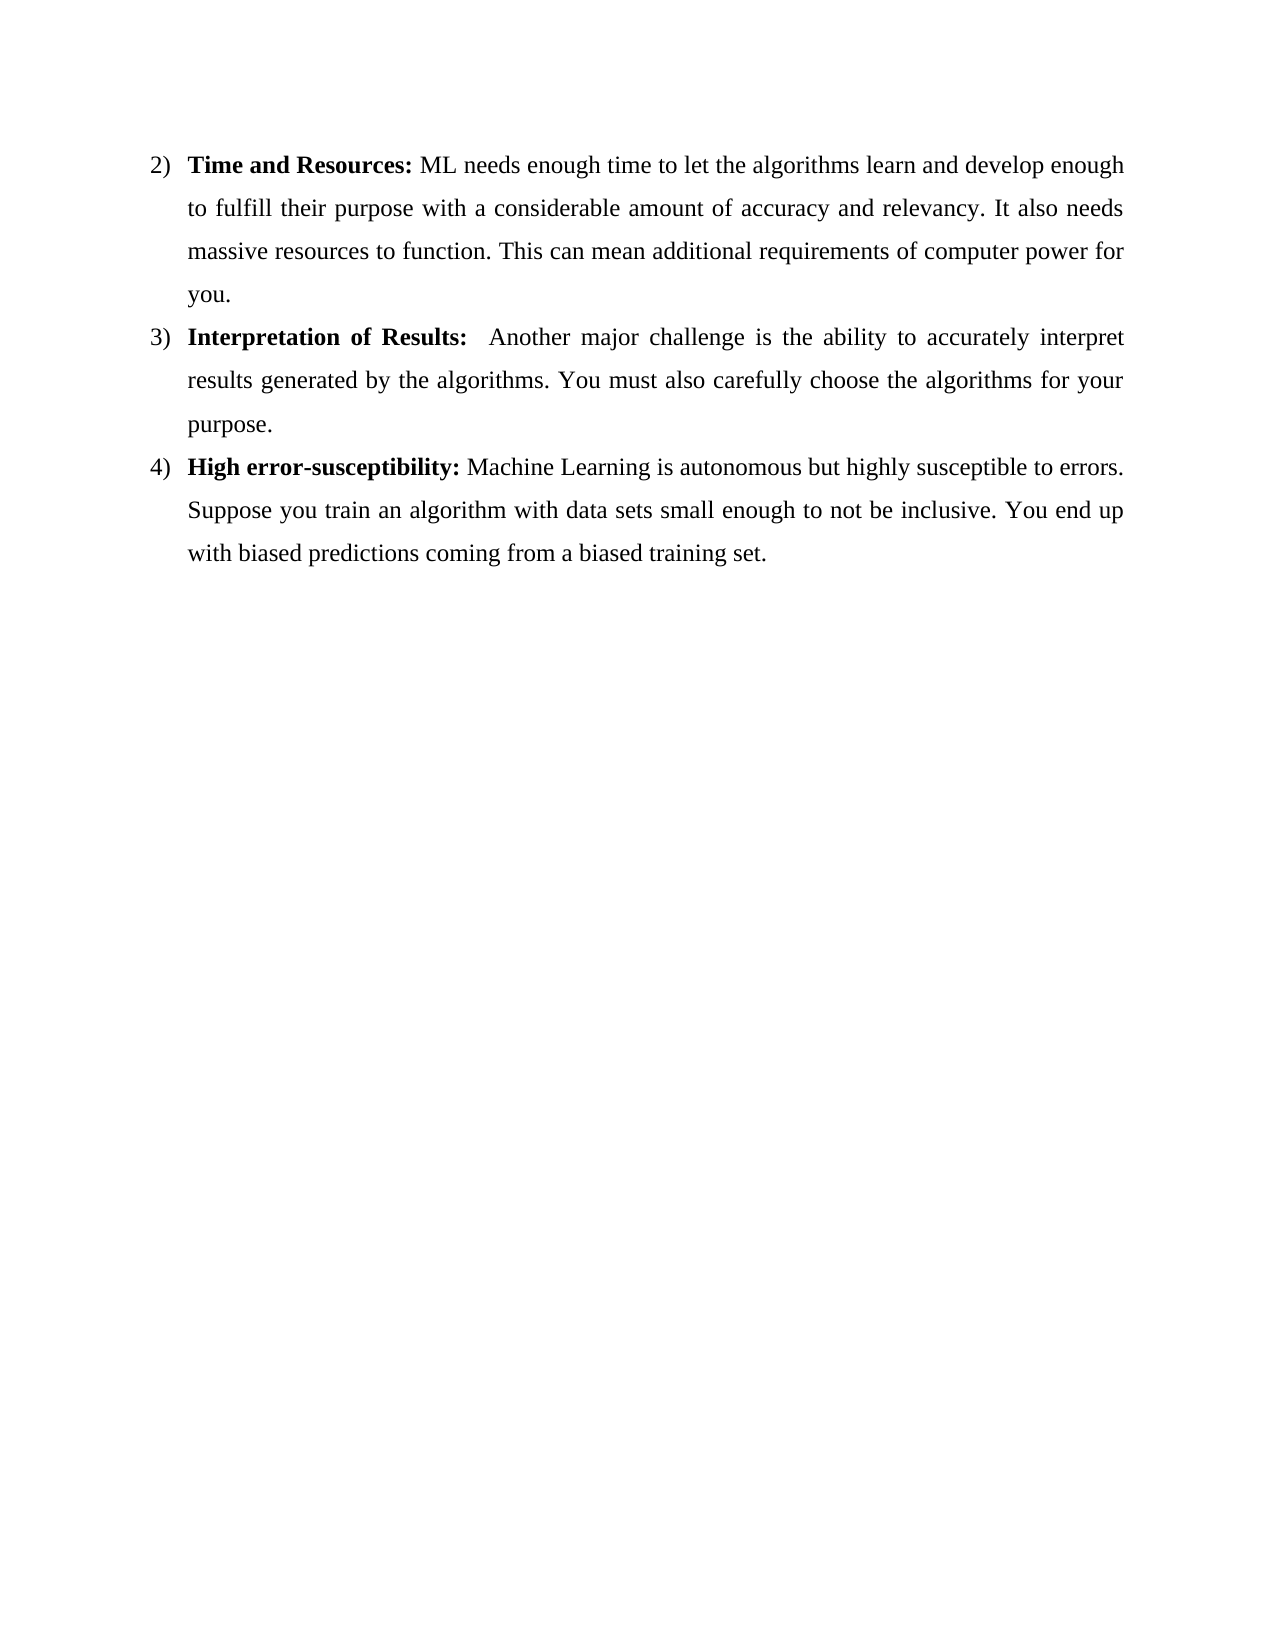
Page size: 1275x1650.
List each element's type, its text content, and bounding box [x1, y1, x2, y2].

list Time and Resources: ML needs enough time to let the algorithms learn and develop enough to fulfill their purpose with a considerable amount of accuracy and relevancy. It also needs massive resources to function. This can mean additional requirements of computer power for you. [150, 150, 1125, 308]
list High error-susceptibility: Machine Learning is autonomous but highly susceptible to errors. Suppose you train an algorithm with data sets small enough to not be inclusive. You end up with biased predictions coming from a biased training set. [150, 452, 1125, 567]
list Interpretation of Results: Another major challenge is the ability to accurately interpret results generated by the algorithms. You must also carefully choose the algorithms for your purpose. [150, 322, 1125, 437]
